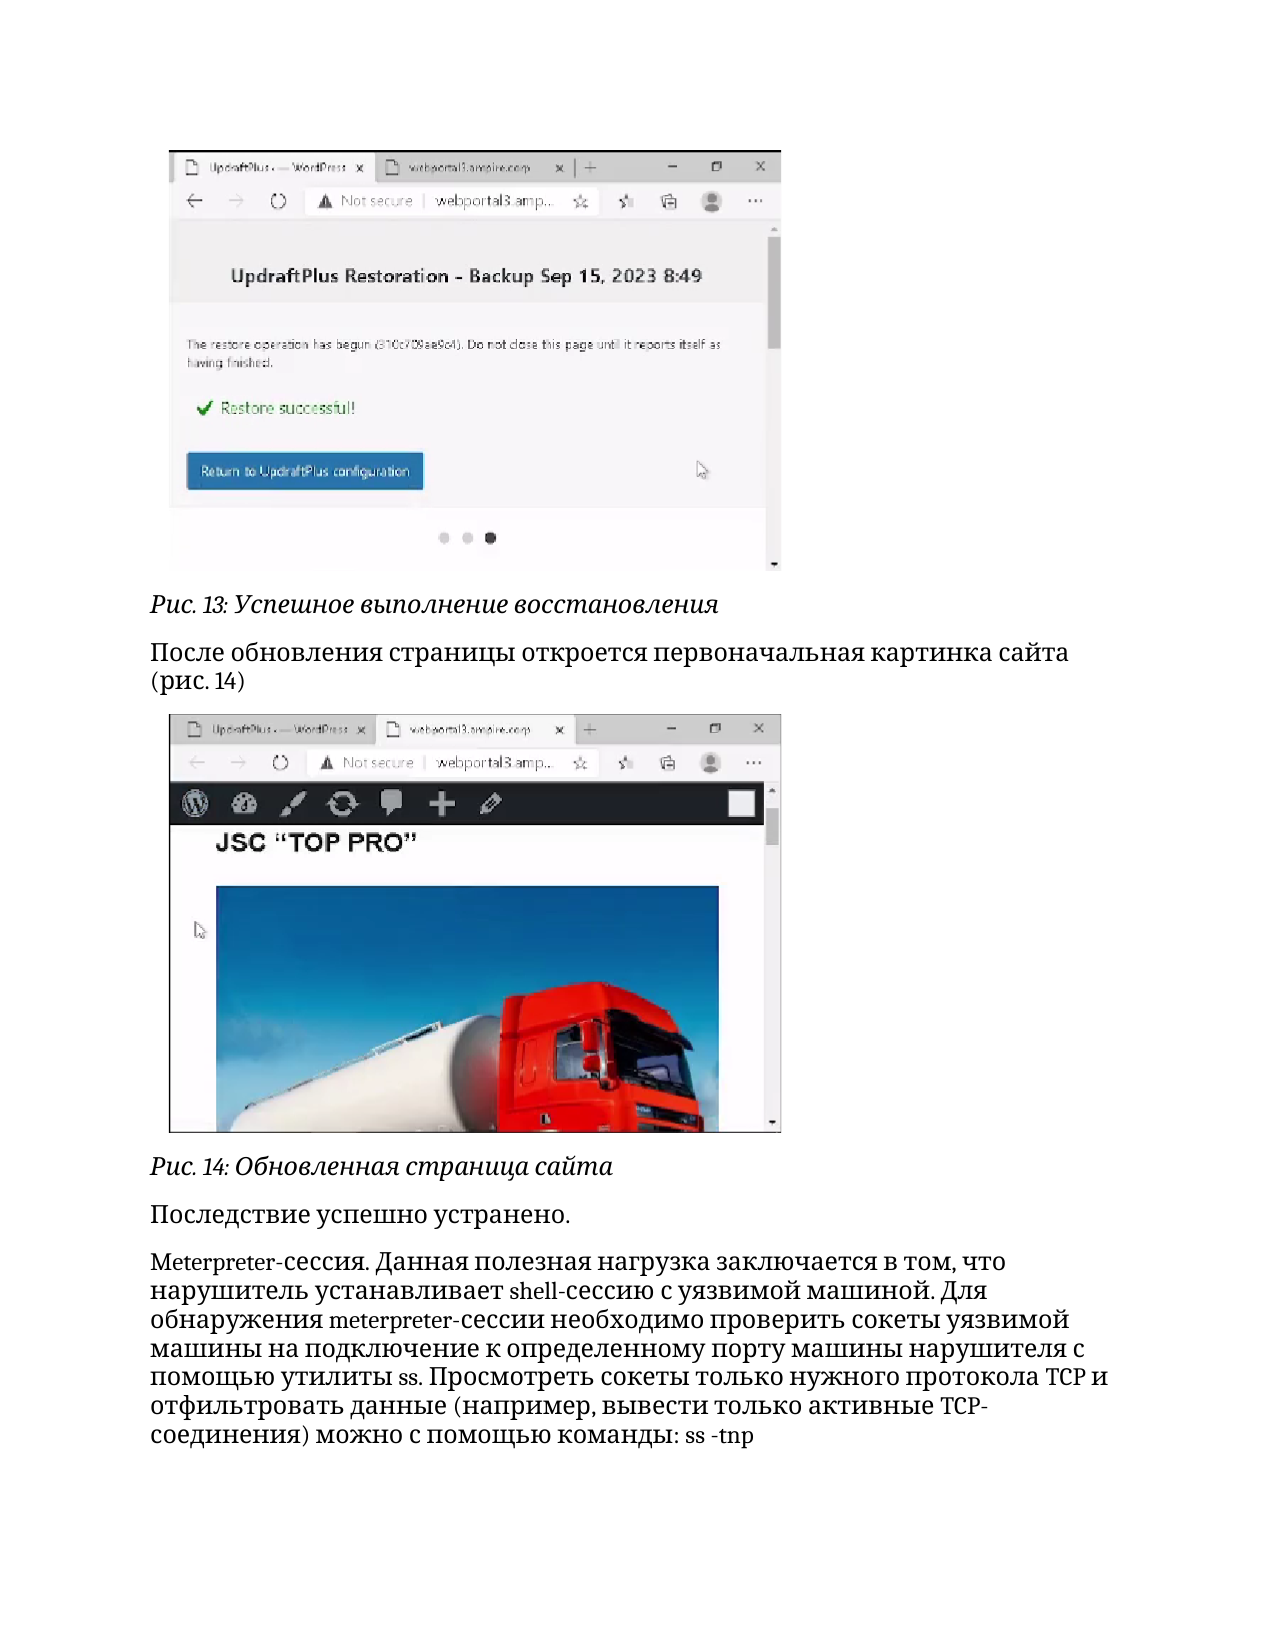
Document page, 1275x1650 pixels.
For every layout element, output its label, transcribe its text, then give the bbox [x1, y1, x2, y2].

picture [168, 150, 782, 571]
text Последствие успешно устранено. [150, 1201, 1125, 1229]
text Meterpreter-сессия. Данная полезная нагрузка заключается в том, что нарушитель устанавливает shell-сессию с уязвимой машиной. Для обнаружения meterpreter-сессии необходимо проверить сокеты уязвимой машины на подключение к определенному порту машины нарушителя с помощью утилиты ss. Просмотреть сокеты только нужного протокола TCP и отфильтровать данные (например, вывести только активные TCP-соединения) можно с помощью команды: ss -tnp [150, 1248, 1125, 1449]
text Рис. 14: Обновленная страница сайта [150, 1153, 1125, 1182]
picture [168, 714, 782, 1133]
text Рис. 13: Успешное выполнение восстановления [150, 591, 1125, 620]
text После обновления страницы откроется первоначальная картинка сайта (рис. 14) [150, 638, 1125, 696]
